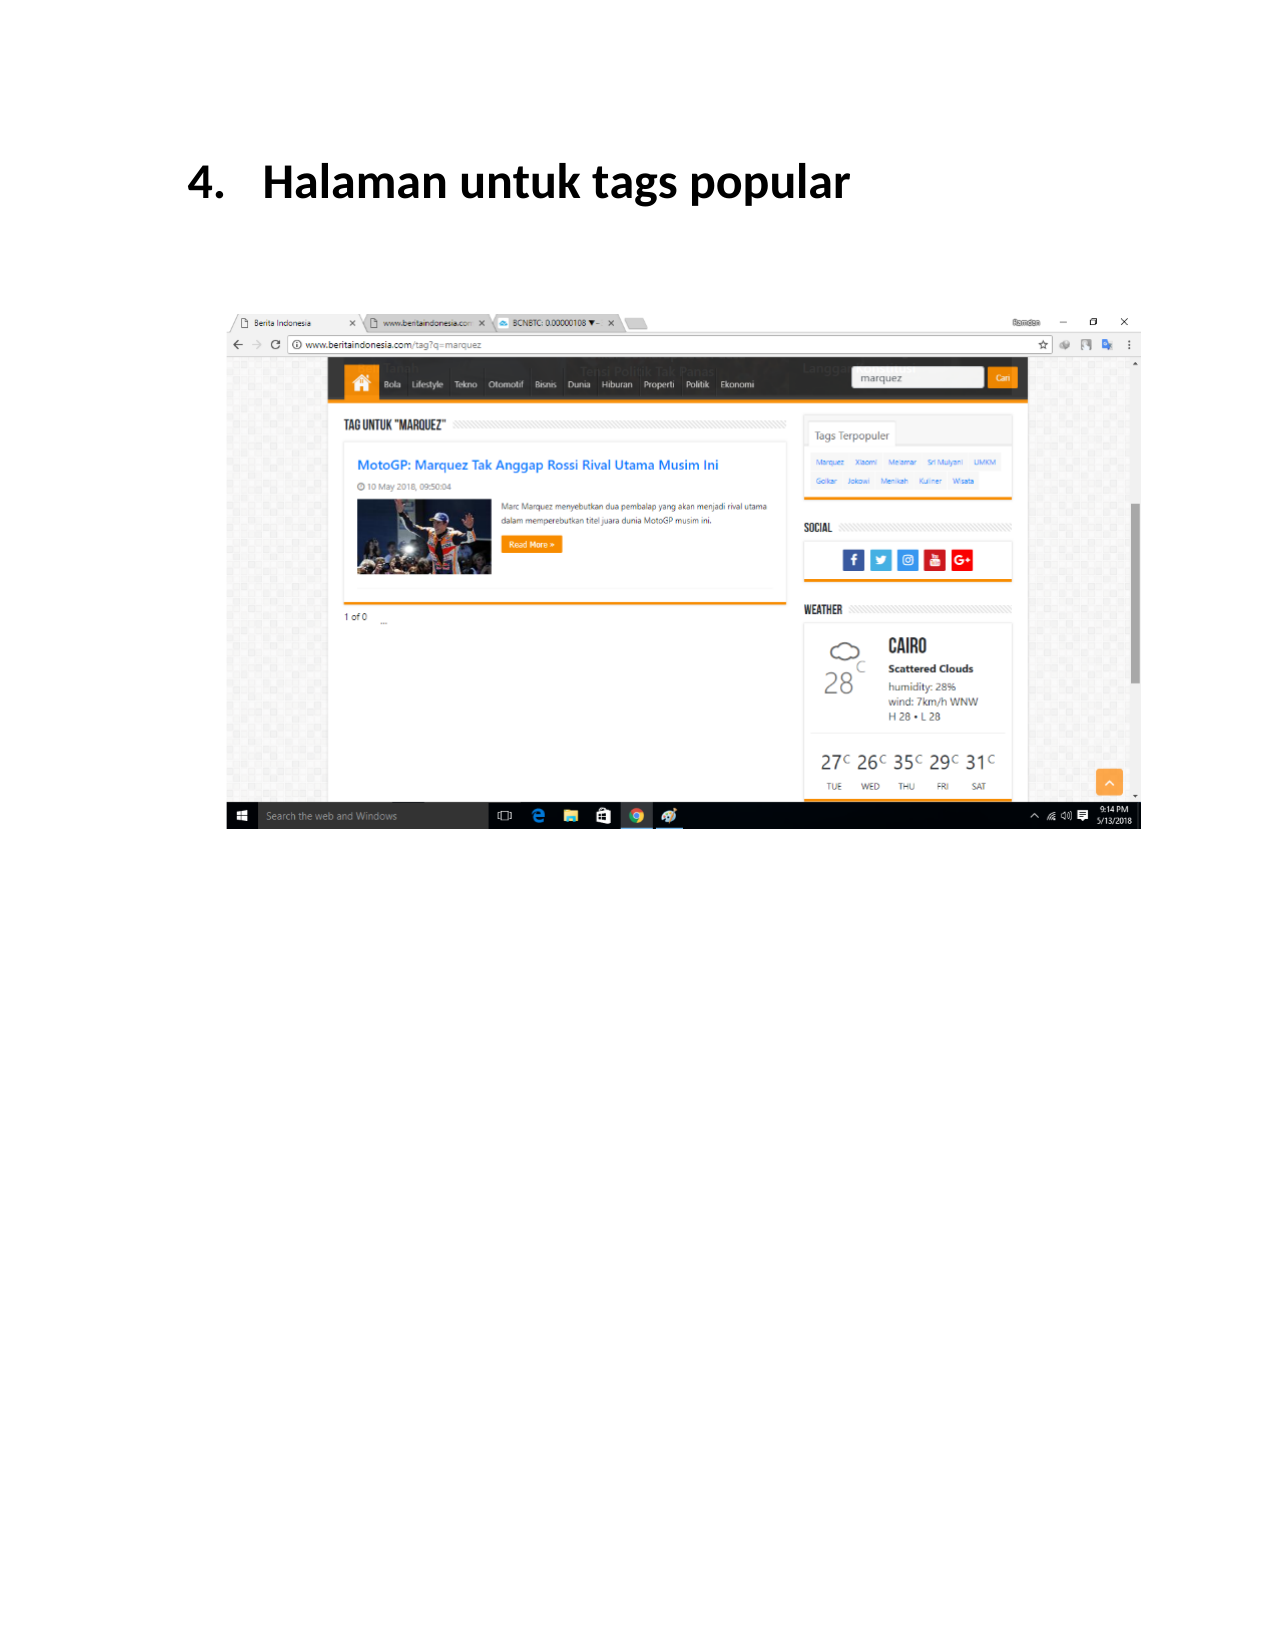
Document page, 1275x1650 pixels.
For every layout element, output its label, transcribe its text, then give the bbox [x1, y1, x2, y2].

list Halaman untuk tags popular [187, 150, 1125, 211]
picture [226, 314, 1141, 829]
